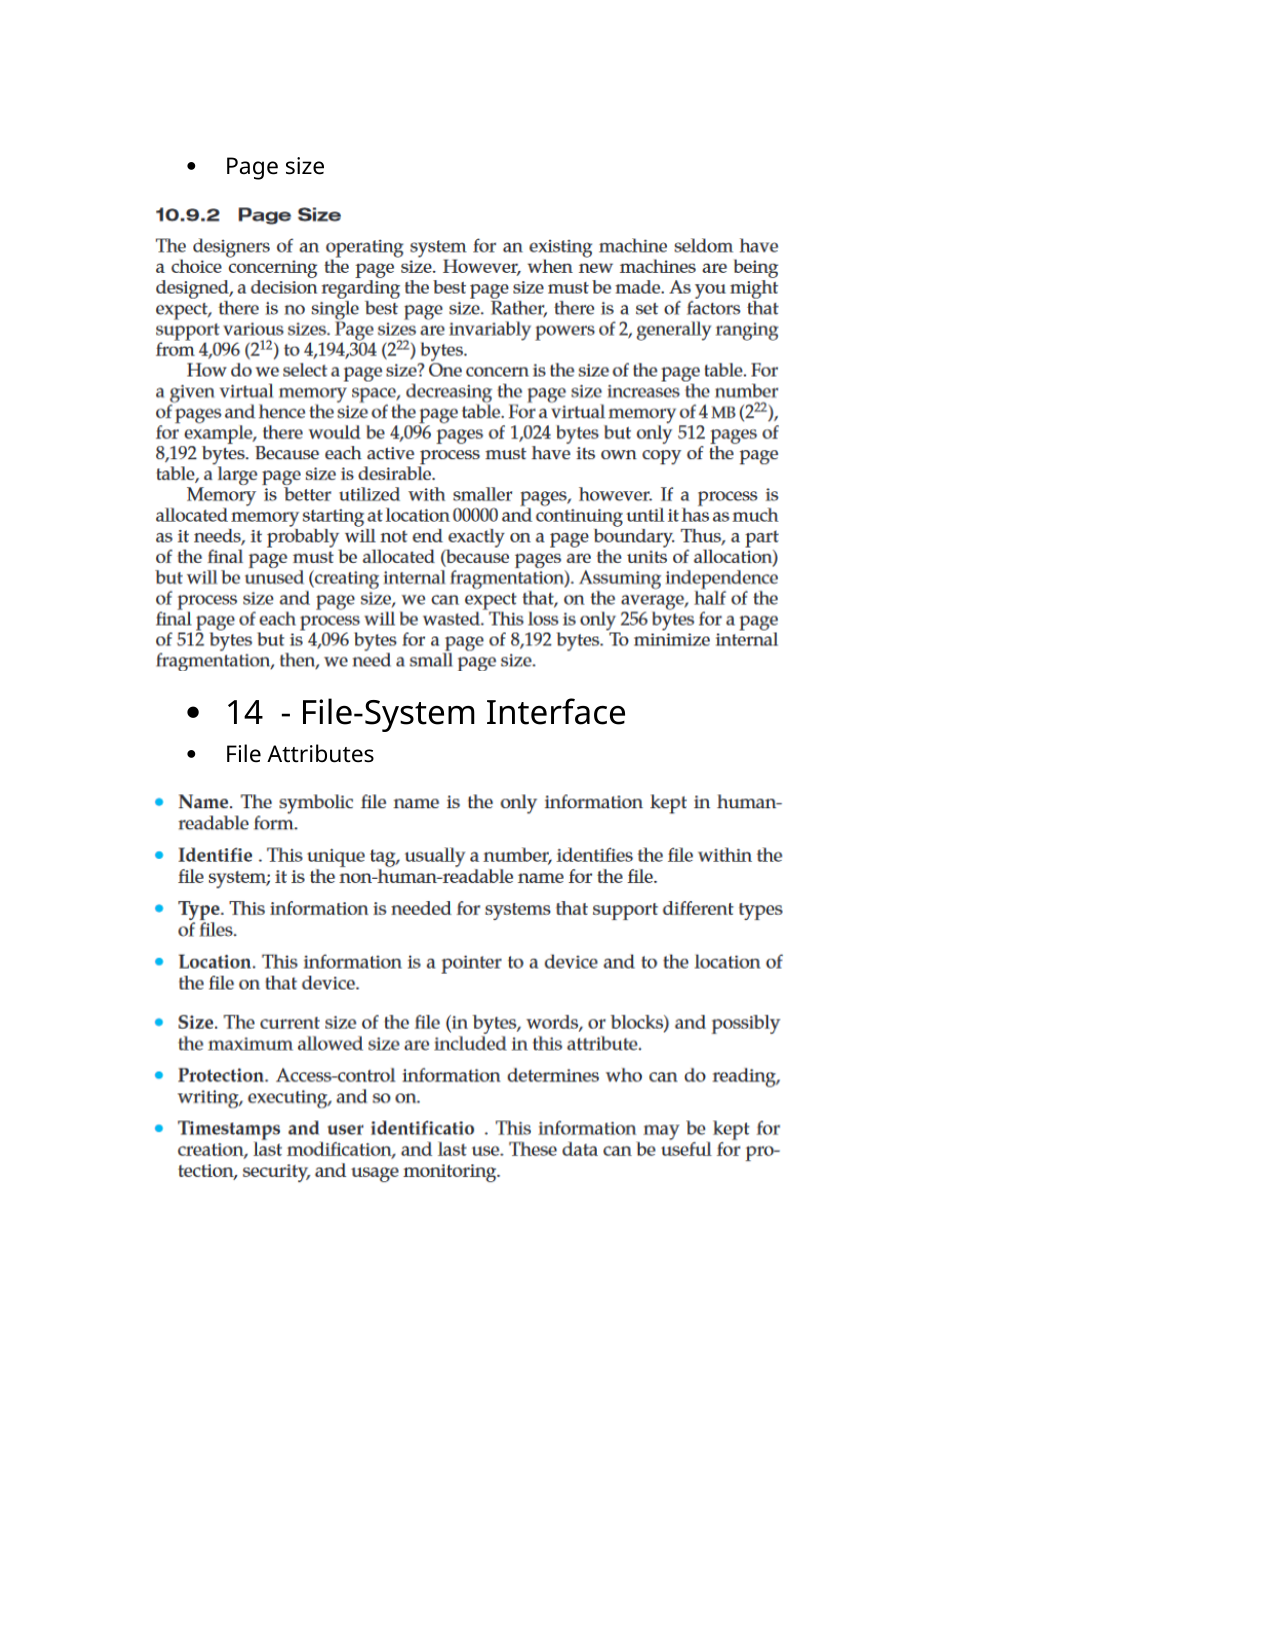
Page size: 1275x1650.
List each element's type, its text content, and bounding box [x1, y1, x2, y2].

picture [150, 1010, 789, 1199]
picture [150, 788, 789, 992]
list 14 - File-System Interface [187, 689, 1125, 734]
list File Attributes [187, 738, 1125, 769]
list Page size [187, 150, 1125, 181]
picture [150, 200, 787, 671]
